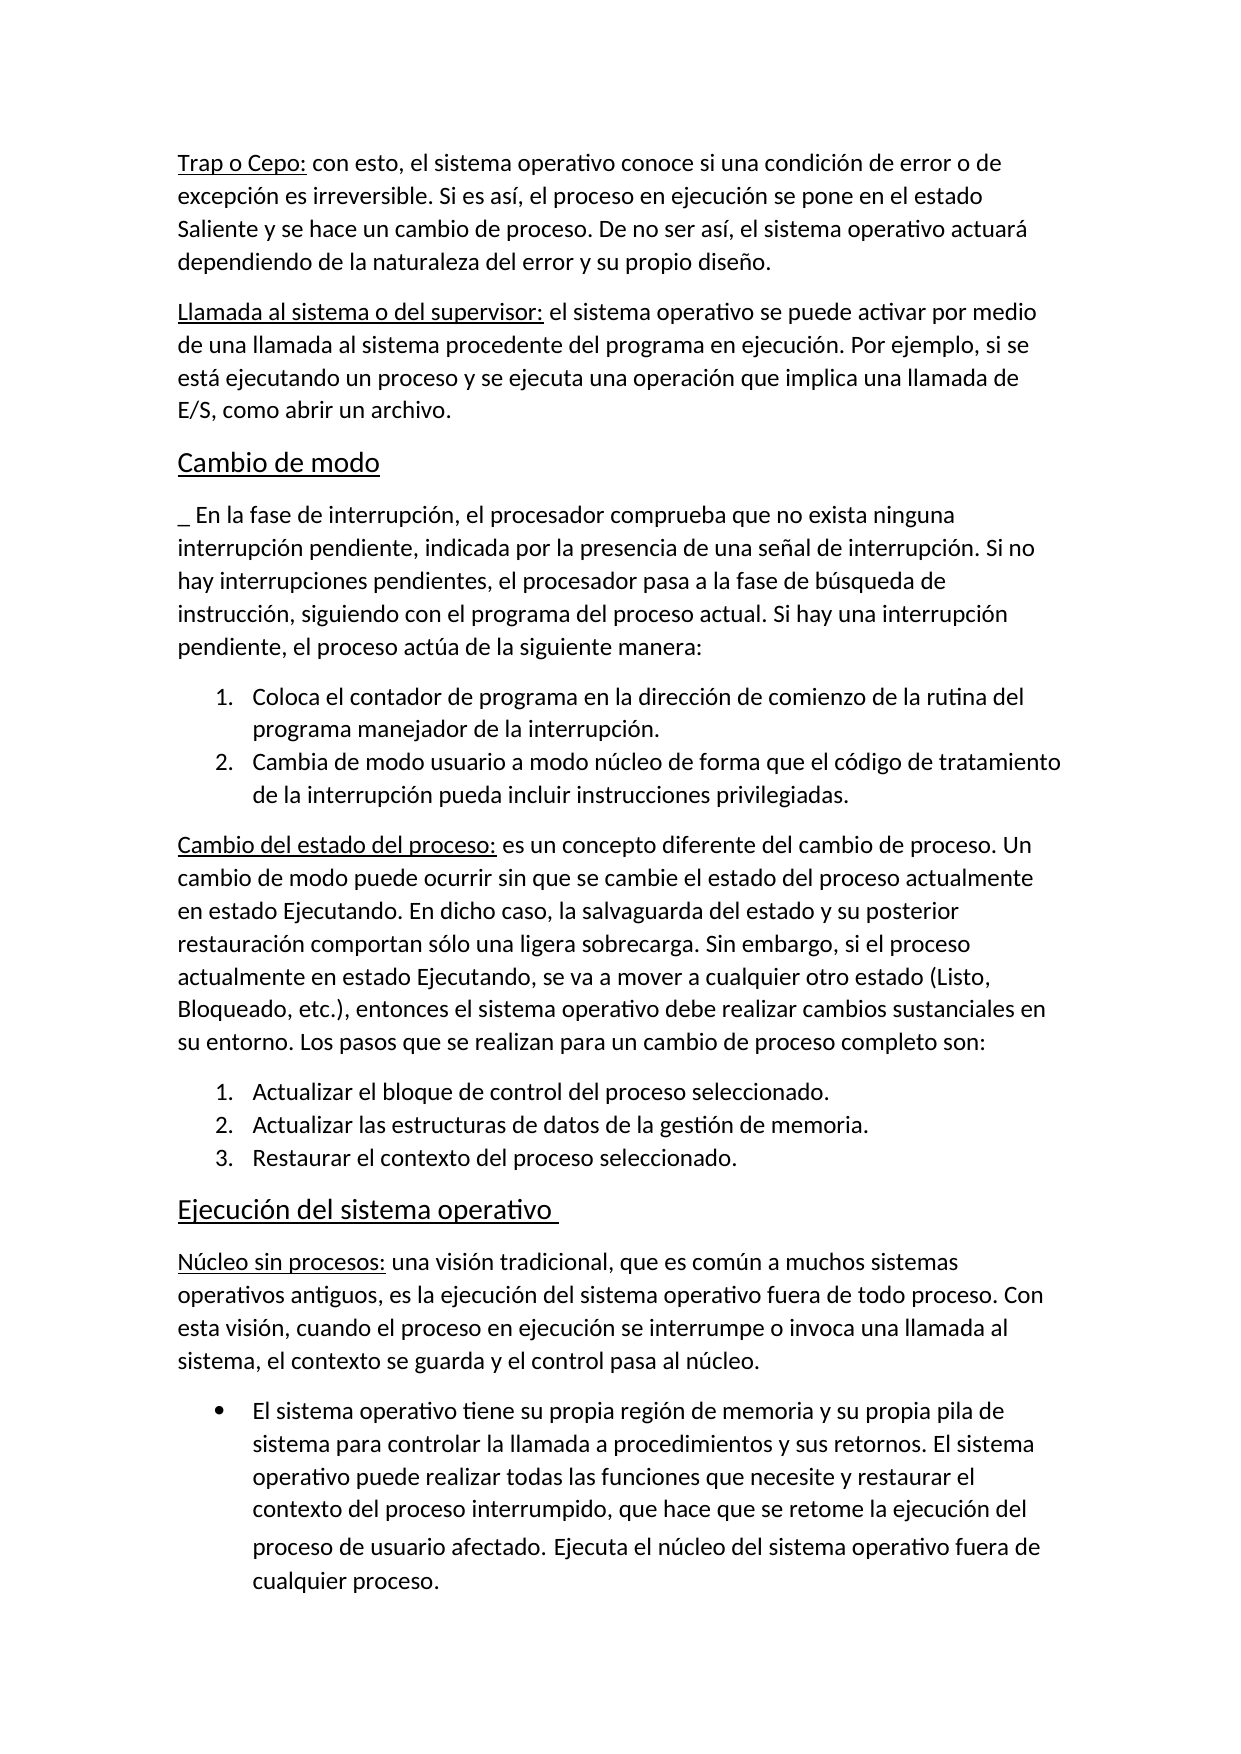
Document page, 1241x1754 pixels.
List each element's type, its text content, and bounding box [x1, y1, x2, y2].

list Actualizar las estructuras de datos de la gestión de memoria. [215, 1109, 1063, 1139]
list Cambia de modo usuario a modo núcleo de forma que el código de tratamiento de la interrupción pueda incluir instrucciones privilegiadas. [215, 746, 1063, 810]
text Cambio del estado del proceso: es un concepto diferente del cambio de proceso. Un cambio de modo puede ocurrir sin que se cambie el estado del proceso actualmente en estado Ejecutando. En dicho caso, la salvaguarda del estado y su posterior restauración comportan sólo una ligera sobrecarga. Sin embargo, si el proceso actualmente en estado Ejecutando, se va a mover a cualquier otro estado (Listo, Bloqueado, etc.), entonces el sistema operativo debe realizar cambios sustanciales en su entorno. Los pasos que se realizan para un cambio de proceso completo son: [177, 829, 1063, 1057]
text Trap o Cepo: con esto, el sistema operativo conoce si una condición de error o de excepción es irreversible. Si es así, el proceso en ejecución se pone en el estado Saliente y se hace un cambio de proceso. De no ser así, el sistema operativo actuará dependiendo de la naturaleza del error y su propio diseño. [177, 148, 1063, 277]
list Actualizar el bloque de control del proceso seleccionado. [215, 1076, 1063, 1107]
list Coloca el contador de programa en la dirección de comienzo de la rutina del programa manejador de la interrupción. [215, 681, 1063, 744]
list El sistema operativo tiene su propia región de memoria y su propia pila de sistema para controlar la llamada a procedimientos y sus retornos. El sistema operativo puede realizar todas las funciones que necesite y restaurar el contexto del proceso interrumpido, que hace que se retome la ejecución del proceso de usuario afectado. Ejecuta el núcleo del sistema operativo fuera de cualquier proceso. [215, 1395, 1063, 1596]
text Cambio de modo [177, 444, 1063, 480]
text Núcleo sin procesos: una visión tradicional, que es común a muchos sistemas operativos antiguos, es la ejecución del sistema operativo fuera de todo proceso. Con esta visión, cuando el proceso en ejecución se interrumpe o invoca una llamada al sistema, el contexto se guarda y el control pasa al núcleo. [177, 1247, 1063, 1376]
text Llamada al sistema o del supervisor: el sistema operativo se puede activar por medio de una llamada al sistema procedente del programa en ejecución. Por ejemplo, si se está ejecutando un proceso y se ejecuta una operación que implica una llamada de E/S, como abrir un archivo. [177, 296, 1063, 425]
list Restaurar el contexto del proceso seleccionado. [215, 1142, 1063, 1172]
text Ejecución del sistema operativo [177, 1191, 1063, 1227]
text _ En la fase de interrupción, el procesador comprueba que no exista ninguna interrupción pendiente, indicada por la presencia de una señal de interrupción. Si no hay interrupciones pendientes, el procesador pasa a la fase de búsqueda de instrucción, siguiendo con el programa del proceso actual. Si hay una interrupción pendiente, el proceso actúa de la siguiente manera: [177, 499, 1063, 662]
